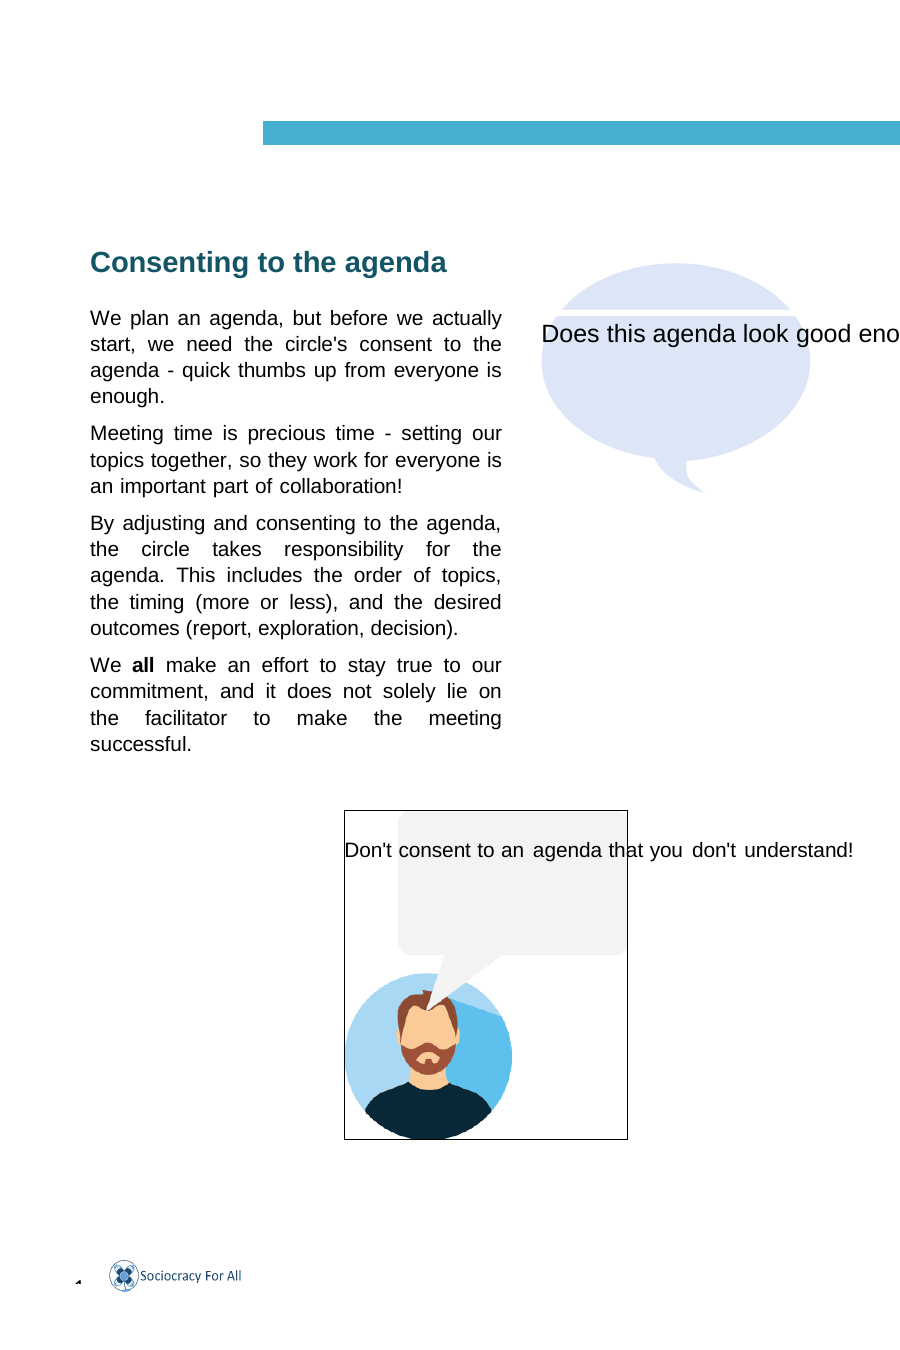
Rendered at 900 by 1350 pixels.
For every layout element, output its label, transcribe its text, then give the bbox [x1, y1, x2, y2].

text We all make an effort to stay true to our commitment, and it does not solely lie on the facilitator to make the meeting successful. [90, 653, 502, 756]
text Meeting time is precious time - setting our topics together, so they work for everyone is an important part of collaboration! [90, 421, 502, 498]
picture [345, 811, 627, 1139]
picture [107, 1259, 249, 1292]
subtitle Consenting to the agenda [90, 245, 900, 279]
text We plan an agenda, but before we actually start, we need the circle's consent to the agenda - quick thumbs up from everyone is enough. [90, 305, 502, 408]
text By adjusting and consenting to the agenda, the circle takes responsibility for the agenda. This includes the order of topics, the timing (more or less), and the desired outcomes (report, exploration, decision). [90, 511, 502, 640]
